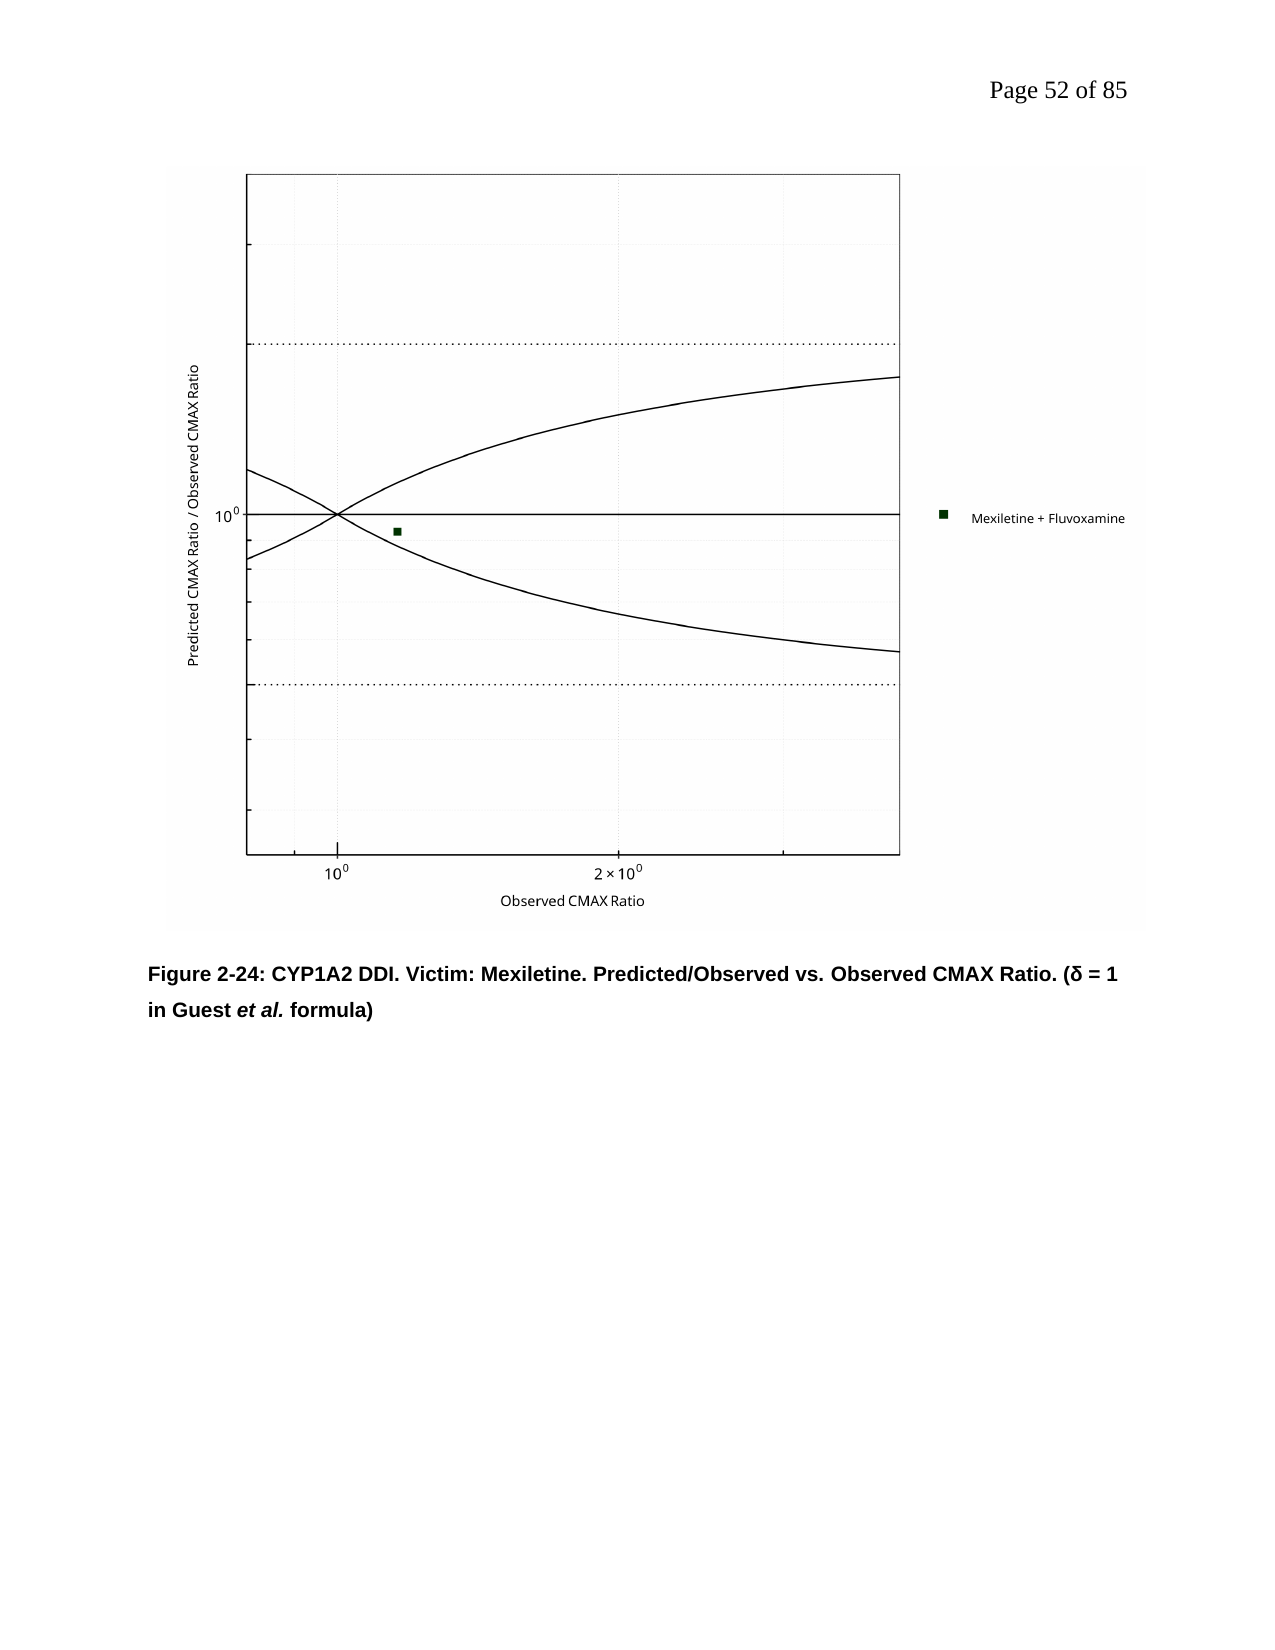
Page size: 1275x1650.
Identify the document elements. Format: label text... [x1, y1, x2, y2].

picture [166, 166, 1146, 931]
text Figure 2-24: CYP1A2 DDI. Victim: Mexiletine. Predicted/Observed vs. Observed CMAX Ratio. (δ = 1 in Guest et al. formula) [148, 962, 1127, 1021]
